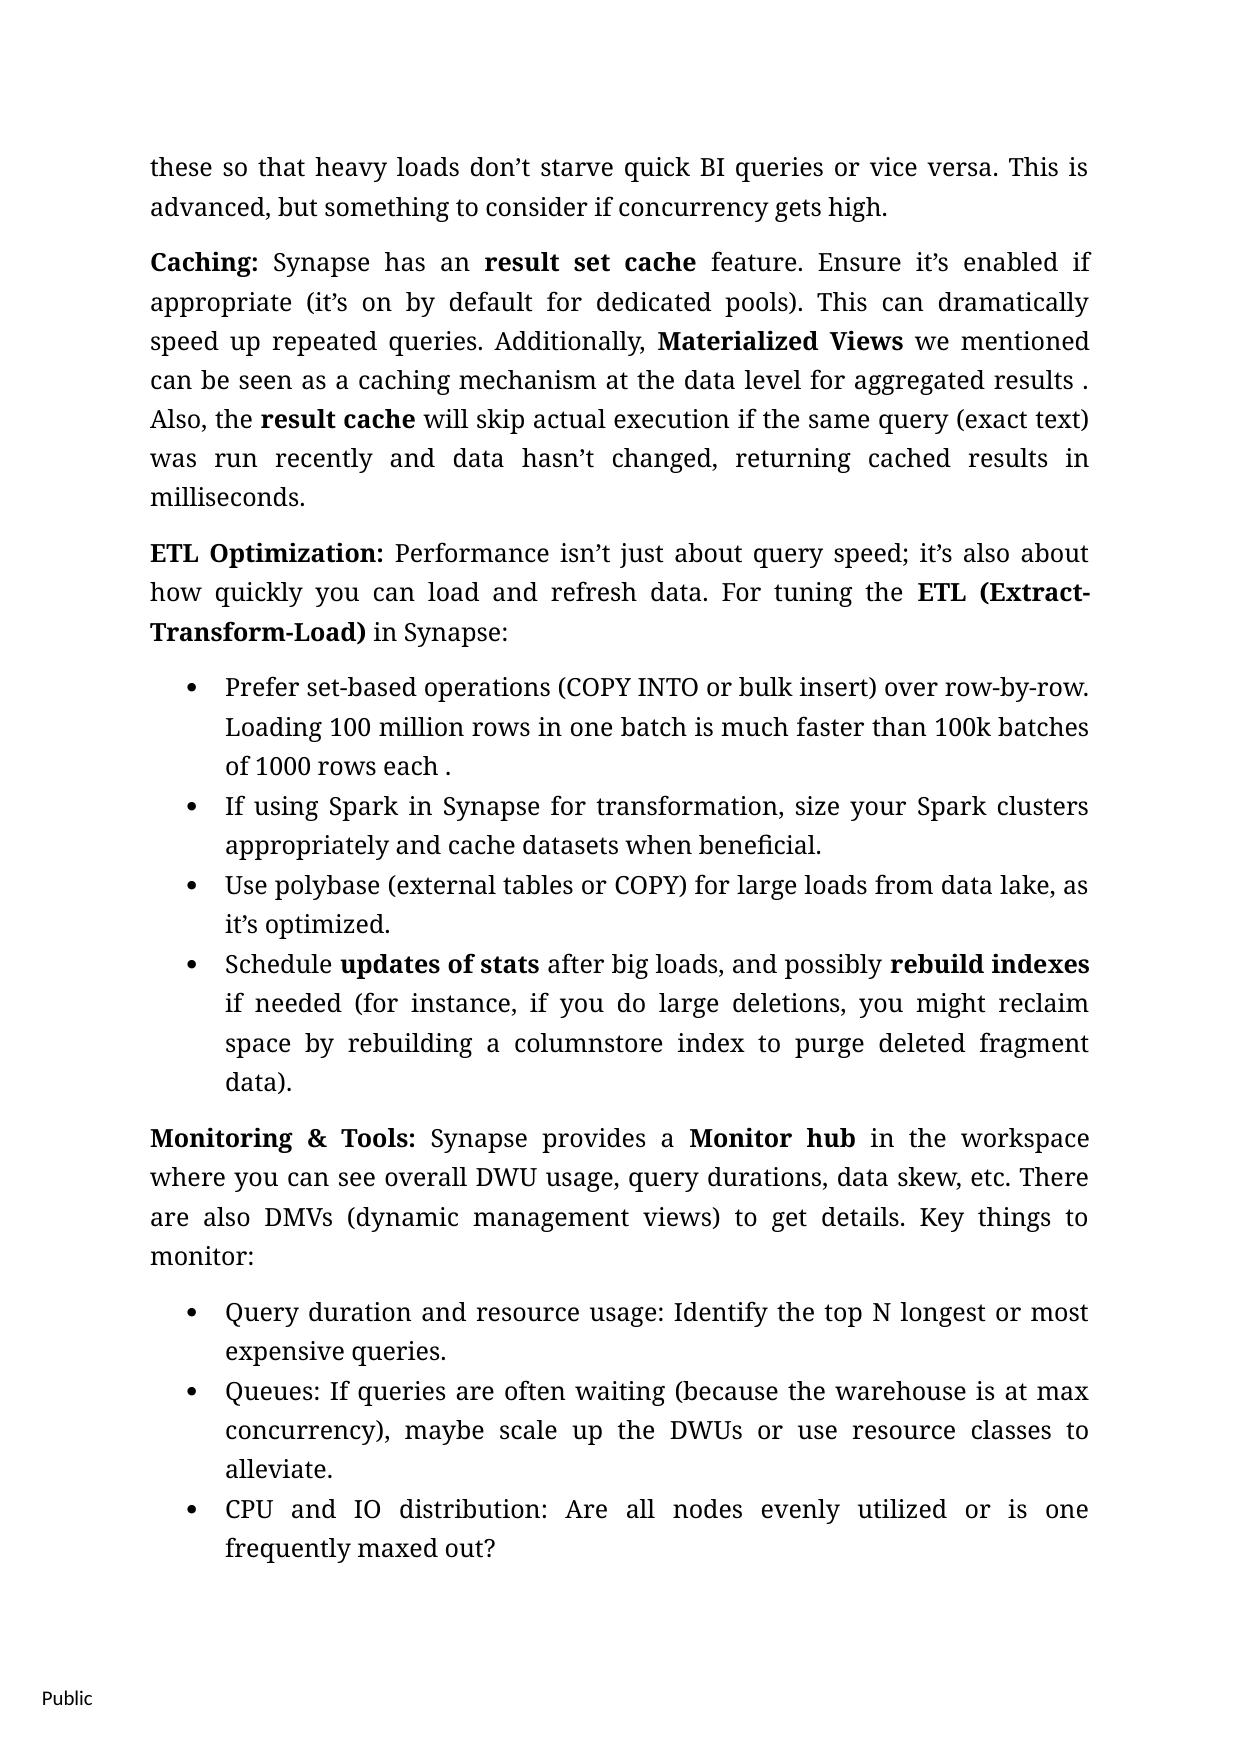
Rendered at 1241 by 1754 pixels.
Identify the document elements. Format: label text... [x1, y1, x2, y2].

list Queues: If queries are often waiting (because the warehouse is at max concurrency), maybe scale up the DWUs or use resource classes to alleviate. [187, 1373, 1090, 1486]
text ETL Optimization: Performance isn’t just about query speed; it’s also about how quickly you can load and refresh data. For tuning the ETL (Extract-Transform-Load) in Synapse: [150, 536, 1090, 648]
list Query duration and resource usage: Identify the top N longest or most expensive queries. [187, 1294, 1090, 1368]
list Schedule updates of stats after big loads, and possibly rebuild indexes if needed (for instance, if you do large deletions, you might reclaim space by rebuilding a columnstore index to purge deleted fragment data). [187, 946, 1090, 1099]
list CPU and IO distribution: Are all nodes evenly utilized or is one frequently maxed out? [187, 1492, 1090, 1565]
list Use polybase (external tables or COPY) for large loads from data lake, as it’s optimized. [187, 867, 1090, 941]
list Prefer set-based operations (COPY INTO or bulk insert) over row-by-row. Loading 100 million rows in one batch is much faster than 100k batches of 1000 rows each . [187, 670, 1090, 783]
list If using Spark in Synapse for transformation, size your Spark clusters appropriately and cache datasets when beneficial. [187, 788, 1090, 862]
text Caching: Synapse has an result set cache feature. Ensure it’s enabled if appropriate (it’s on by default for dedicated pools). This can dramatically speed up repeated queries. Additionally, Materialized Views we mentioned can be seen as a caching mechanism at the data level for aggregated results . Also, the result cache will skip actual execution if the same query (exact text) was run recently and data hasn’t changed, returning cached results in milliseconds. [150, 245, 1090, 514]
text Monitoring & Tools: Synapse provides a Monitor hub in the workspace where you can see overall DWU usage, query durations, data skew, etc. There are also DMVs (dynamic management views) to get details. Key things to monitor: [150, 1121, 1090, 1272]
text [150, 150, 1090, 223]
